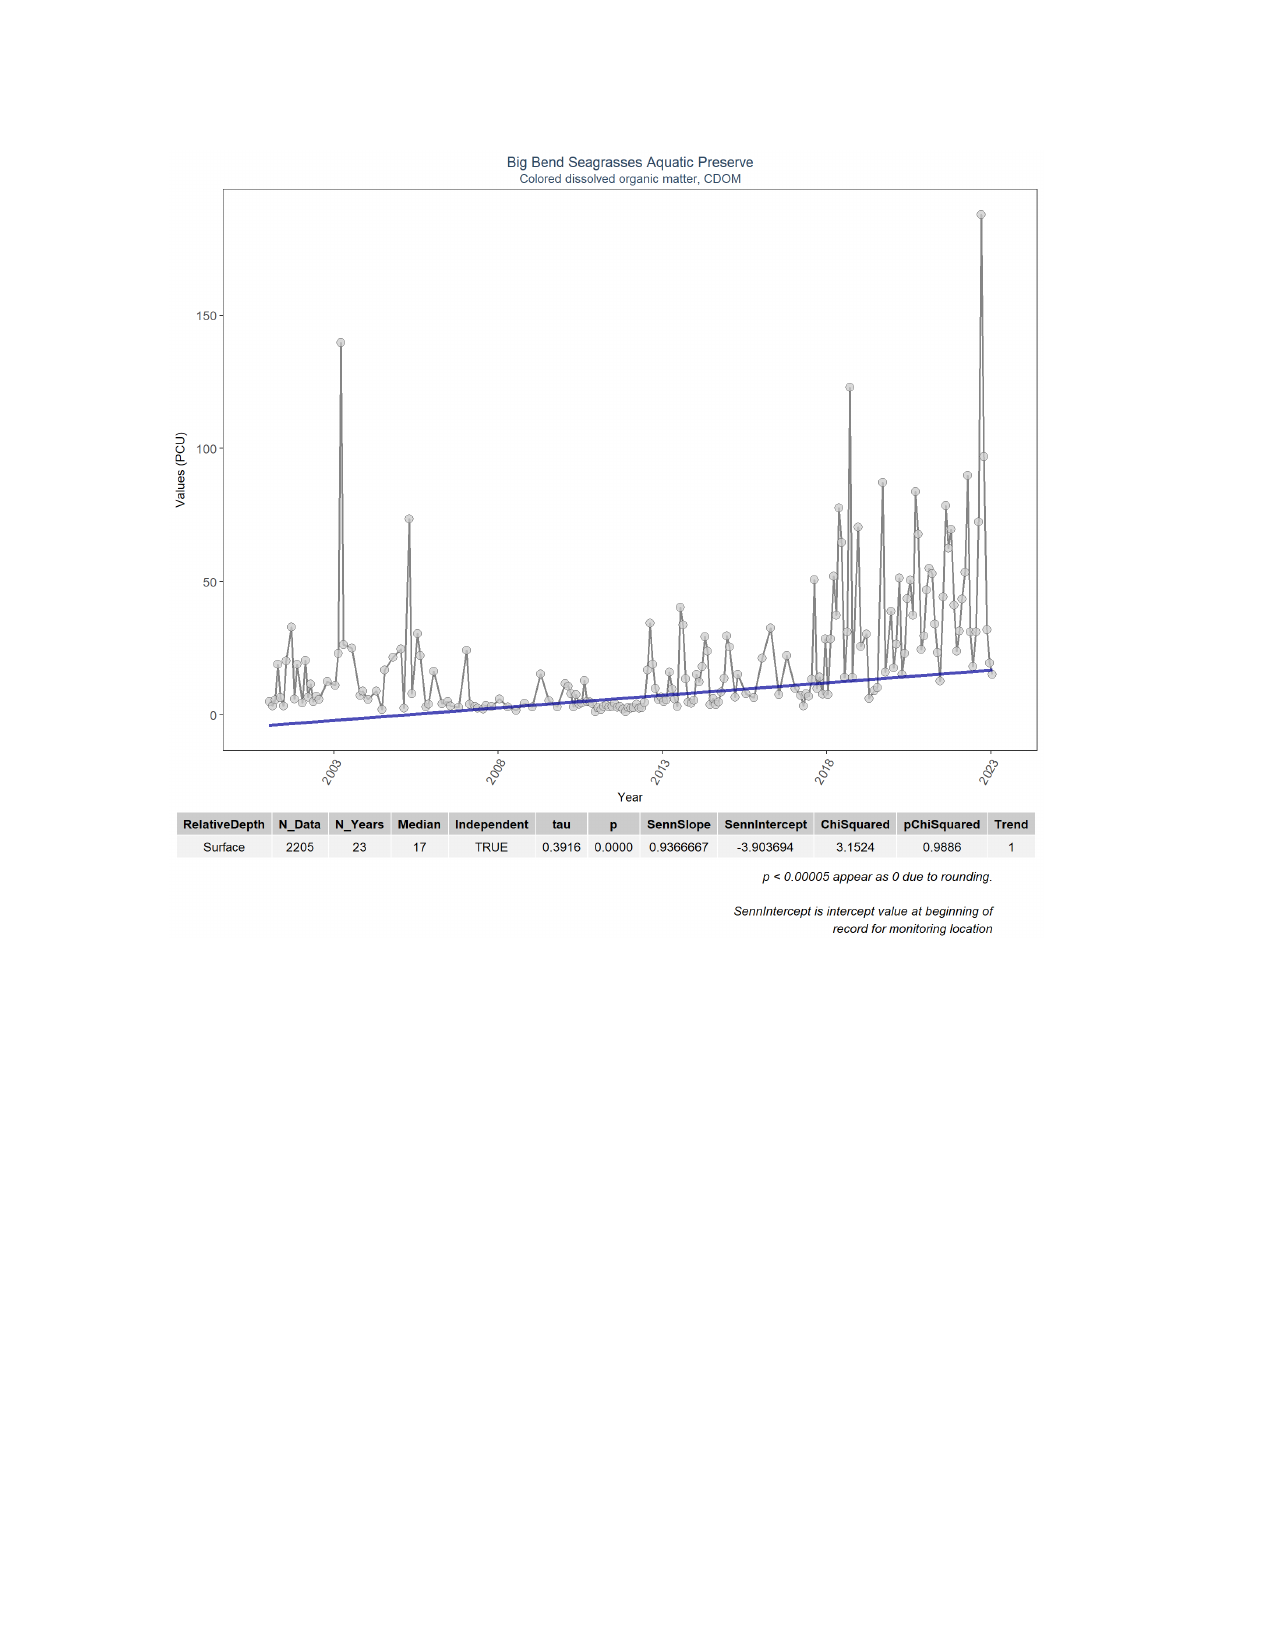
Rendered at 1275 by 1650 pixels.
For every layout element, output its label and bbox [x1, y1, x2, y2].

picture [168, 150, 1044, 938]
